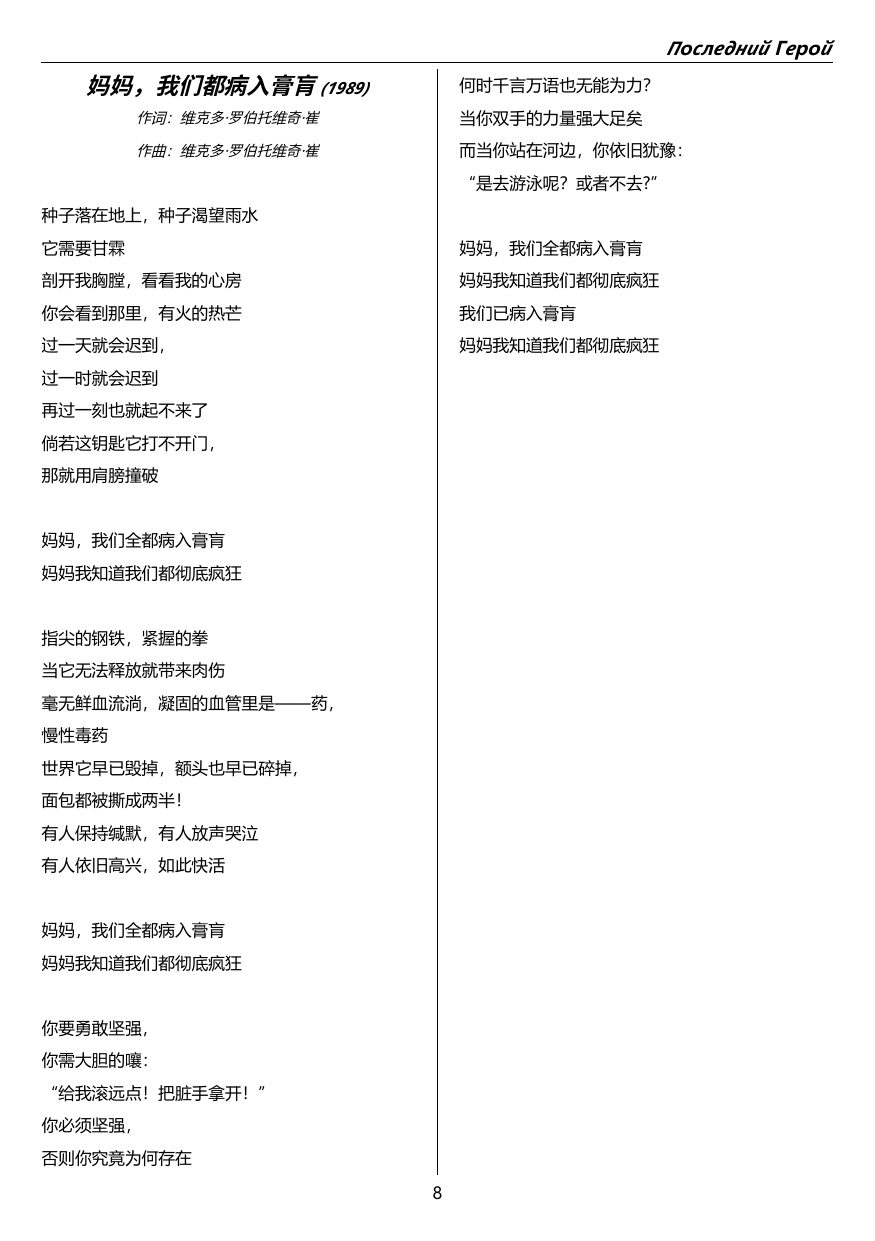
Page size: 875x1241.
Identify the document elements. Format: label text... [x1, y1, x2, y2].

text 何时千言万语也无能为力？ [459, 69, 833, 102]
text 否则你究竟为何存在 [41, 1142, 415, 1174]
text 我们已病入膏肓 [459, 297, 833, 329]
text 慢性毒药 [41, 719, 415, 752]
text 当你双手的力量强大足矣 [459, 102, 833, 134]
text 它需要甘霖 [41, 232, 415, 264]
text 那就用肩膀撞破 [41, 459, 415, 492]
text 面包都被撕成两半！ [41, 784, 415, 817]
text 毫无鲜血流淌，凝固的血管里是——药， [41, 687, 415, 719]
text “给我滚远点！把脏手拿开！” [41, 1077, 415, 1109]
text 你要勇敢坚强， [41, 1012, 415, 1044]
text 过一天就会迟到， [41, 329, 415, 362]
text 有人依旧高兴，如此快活 [41, 849, 415, 882]
text 妈妈，我们都病入膏肓 (1989) [41, 69, 415, 102]
text 当它无法释放就带来肉伤 [41, 654, 415, 687]
text 你需大胆的嚷： [41, 1044, 415, 1077]
text 作词：维克多·罗伯托维奇·崔 [41, 102, 415, 134]
text 有人保持缄默，有人放声哭泣 [41, 817, 415, 849]
text 世界它早已毁掉，额头也早已碎掉， [41, 752, 415, 784]
text 妈妈我知道我们都彻底疯狂 [41, 947, 415, 979]
text 妈妈我知道我们都彻底疯狂 [459, 264, 833, 297]
text “是去游泳呢？或者不去?” [459, 167, 833, 199]
text 妈妈我知道我们都彻底疯狂 [459, 329, 833, 362]
text 你必须坚强， [41, 1109, 415, 1142]
text 指尖的钢铁，紧握的拳 [41, 622, 415, 654]
text 你会看到那里，有火的热芒 [41, 297, 415, 329]
text 妈妈，我们全都病入膏肓 [459, 232, 833, 264]
text 妈妈我知道我们都彻底疯狂 [41, 557, 415, 589]
text 而当你站在河边，你依旧犹豫： [459, 134, 833, 167]
text 妈妈，我们全都病入膏肓 [41, 524, 415, 557]
text 作曲：维克多·罗伯托维奇·崔 [41, 134, 415, 167]
text 倘若这钥匙它打不开门， [41, 427, 415, 459]
text 剖开我胸膛，看看我的心房 [41, 264, 415, 297]
text 再过一刻也就起不来了 [41, 394, 415, 427]
text 种子落在地上，种子渴望雨水 [41, 199, 415, 232]
text 妈妈，我们全都病入膏肓 [41, 914, 415, 947]
text 过一时就会迟到 [41, 362, 415, 394]
